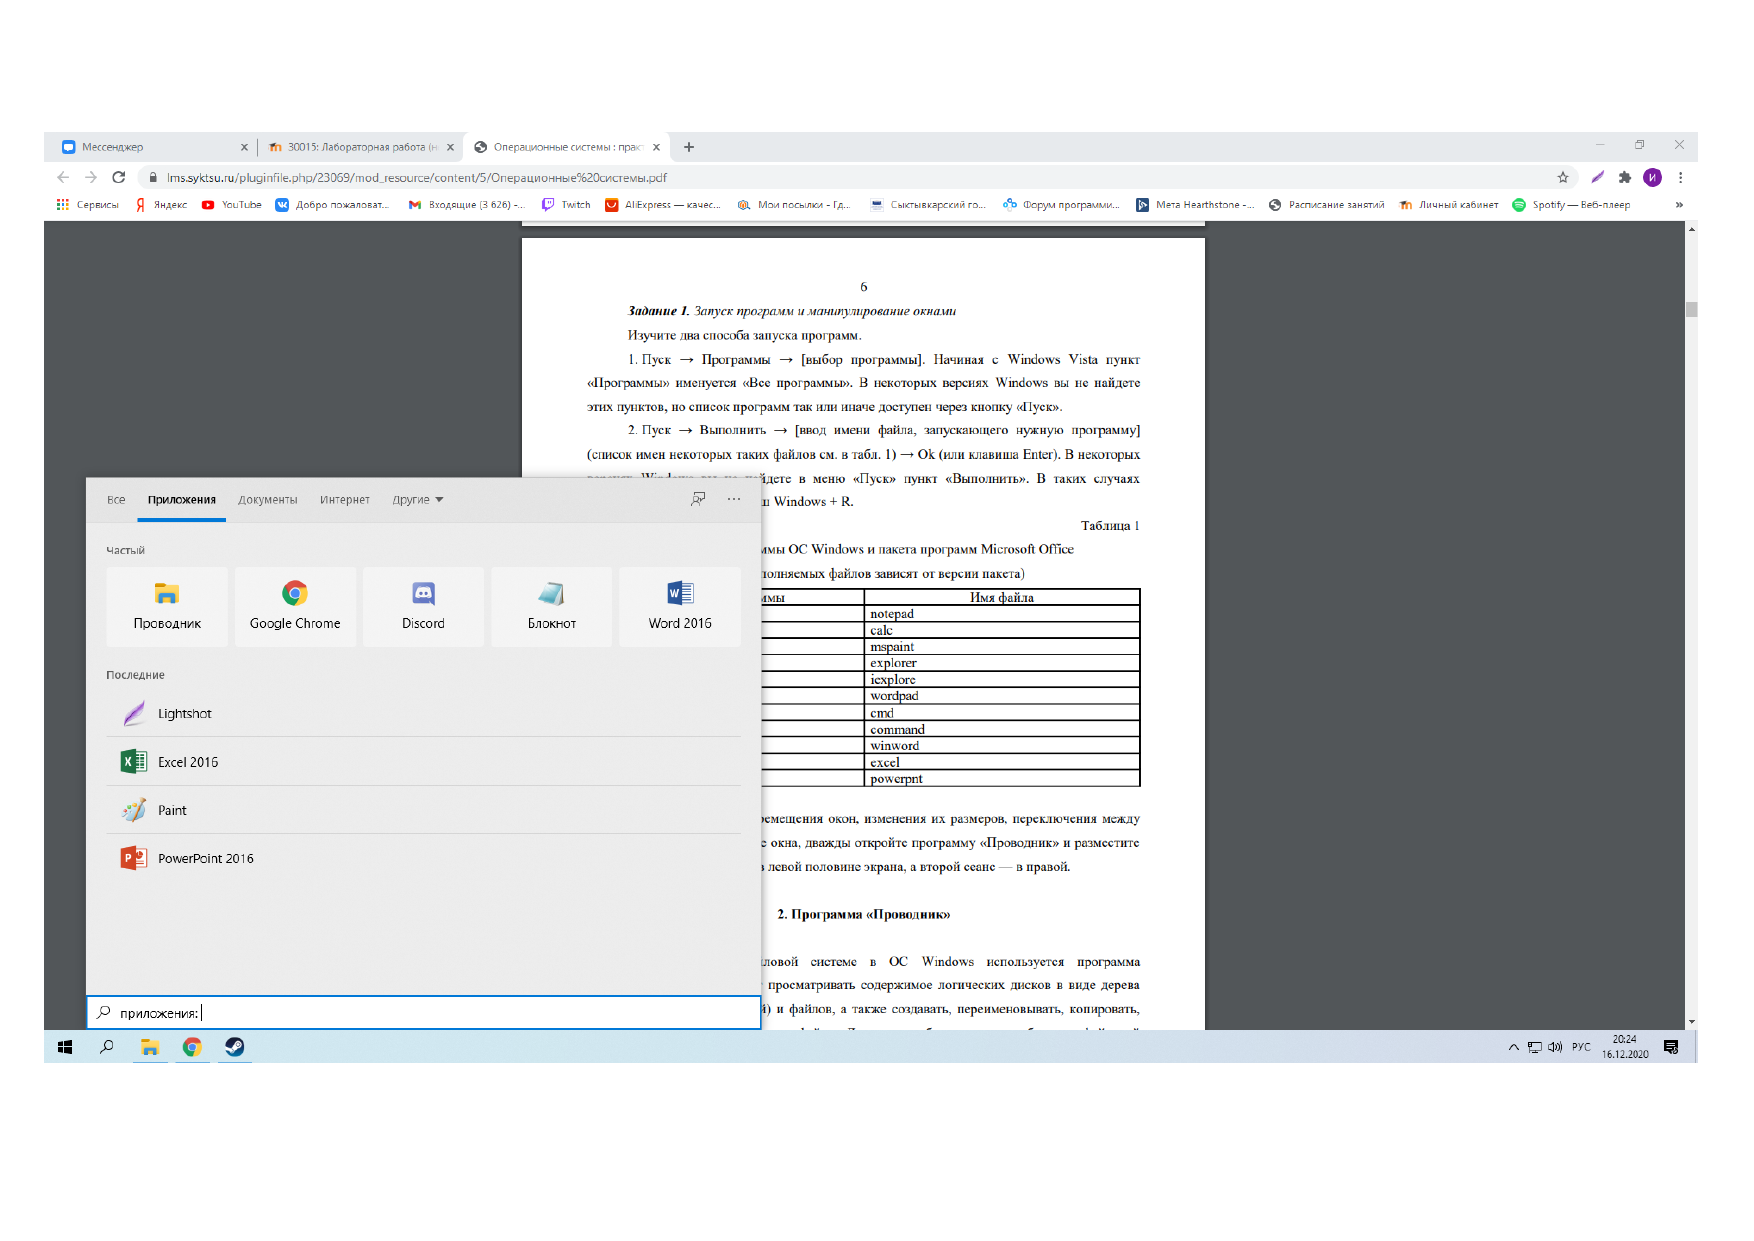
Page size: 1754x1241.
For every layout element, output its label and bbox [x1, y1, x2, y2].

picture [44, 132, 1698, 1063]
